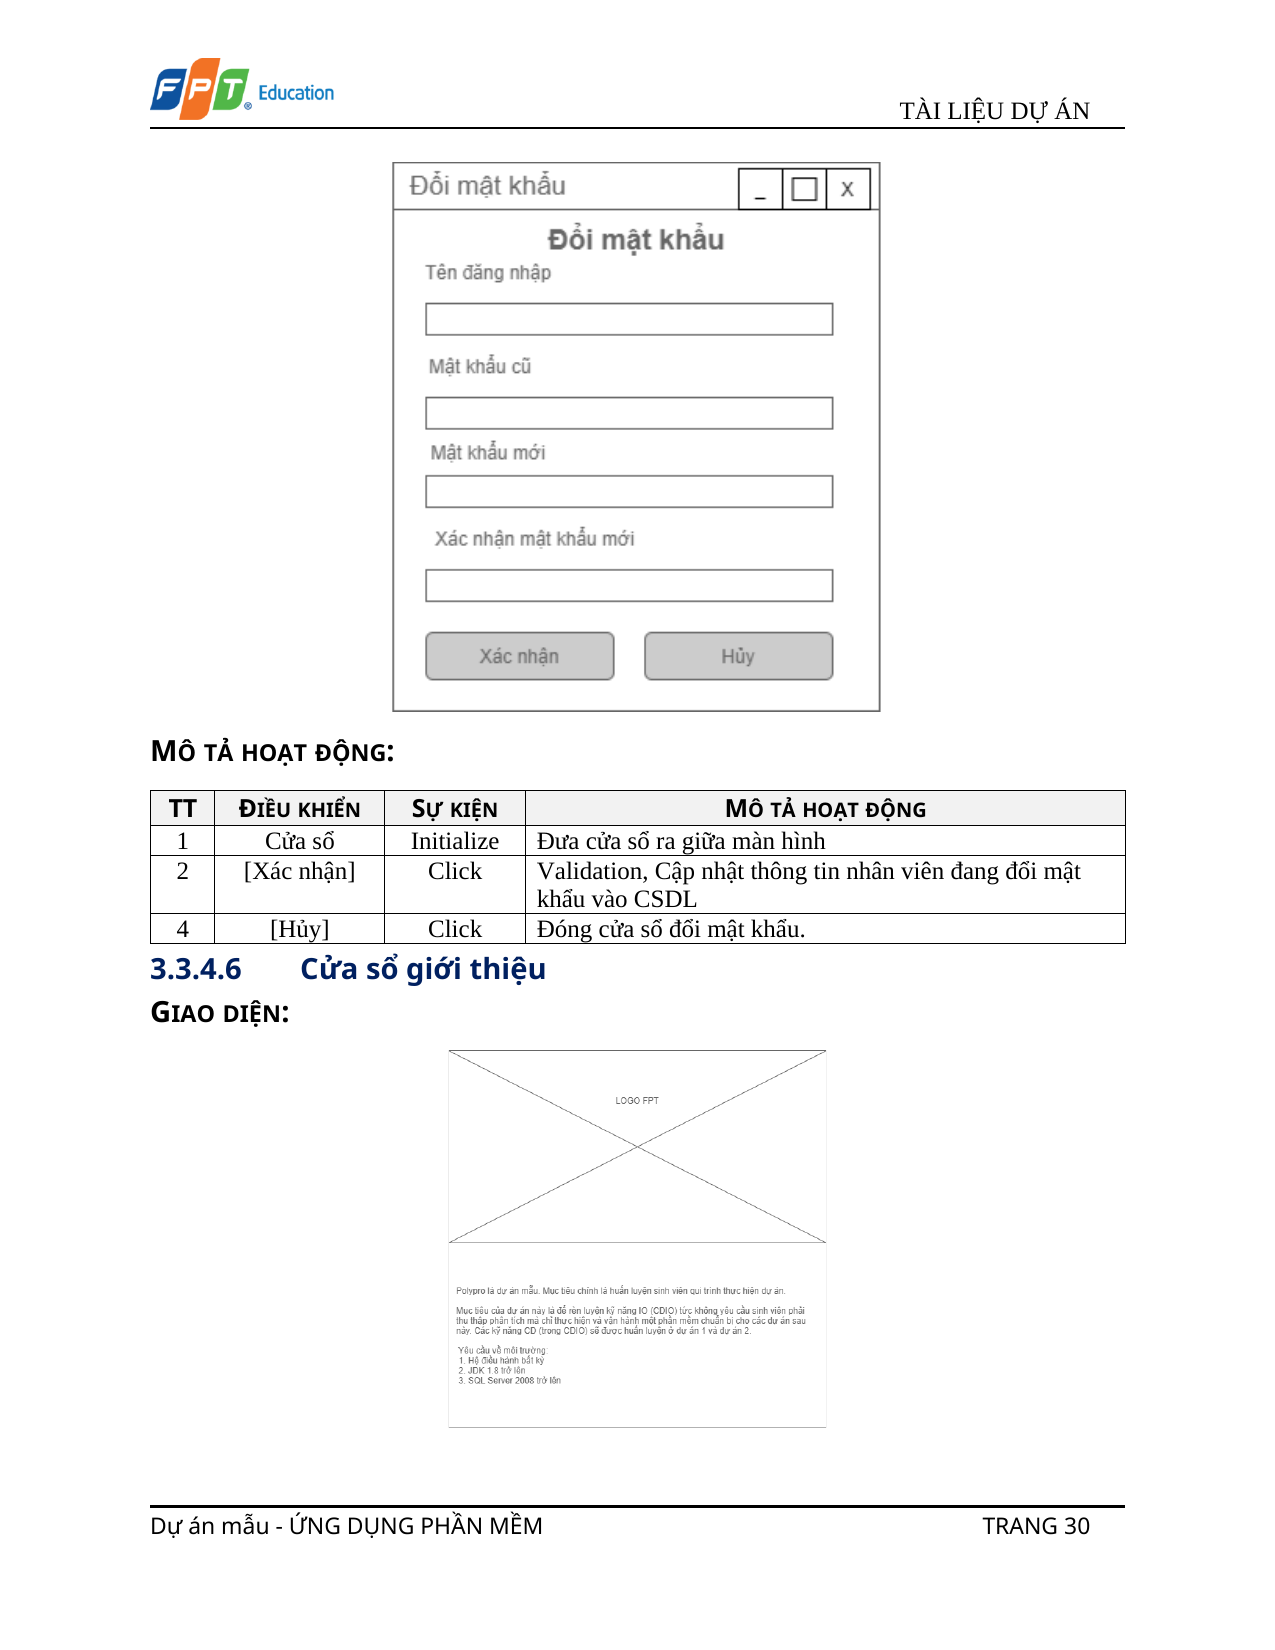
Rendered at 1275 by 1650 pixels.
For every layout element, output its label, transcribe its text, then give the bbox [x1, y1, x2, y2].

table_cell Initialize [385, 826, 525, 855]
table_cell 4 [151, 914, 214, 943]
table_cell 2 [151, 856, 214, 913]
subtitle Cửa sổ giới thiệu [150, 948, 1125, 988]
table_header TT [151, 791, 214, 825]
table_header Sự kiện [385, 791, 525, 825]
table_cell Validation, Cập nhật thông tin nhân viên đang đổi mật khẩu vào CSDL [526, 856, 1125, 913]
table_cell Click [385, 856, 525, 913]
text Mô tả hoạt động: [150, 730, 1125, 770]
table_cell Cửa sổ [215, 826, 384, 855]
picture [448, 1050, 827, 1428]
table_cell [Xác nhận] [215, 856, 384, 913]
table_header Mô tả hoạt động [526, 791, 1125, 825]
table_cell Đưa cửa sổ ra giữa màn hình [526, 826, 1125, 855]
table_header Điều khiển [215, 791, 384, 825]
text Giao diện: [150, 991, 1125, 1031]
table_cell 1 [151, 826, 214, 855]
table_cell Đóng cửa sổ đổi mật khẩu. [526, 914, 1125, 943]
table_cell Click [385, 914, 525, 943]
table_cell [Hủy] [215, 914, 384, 943]
picture [150, 58, 336, 120]
picture [238, 162, 1037, 712]
